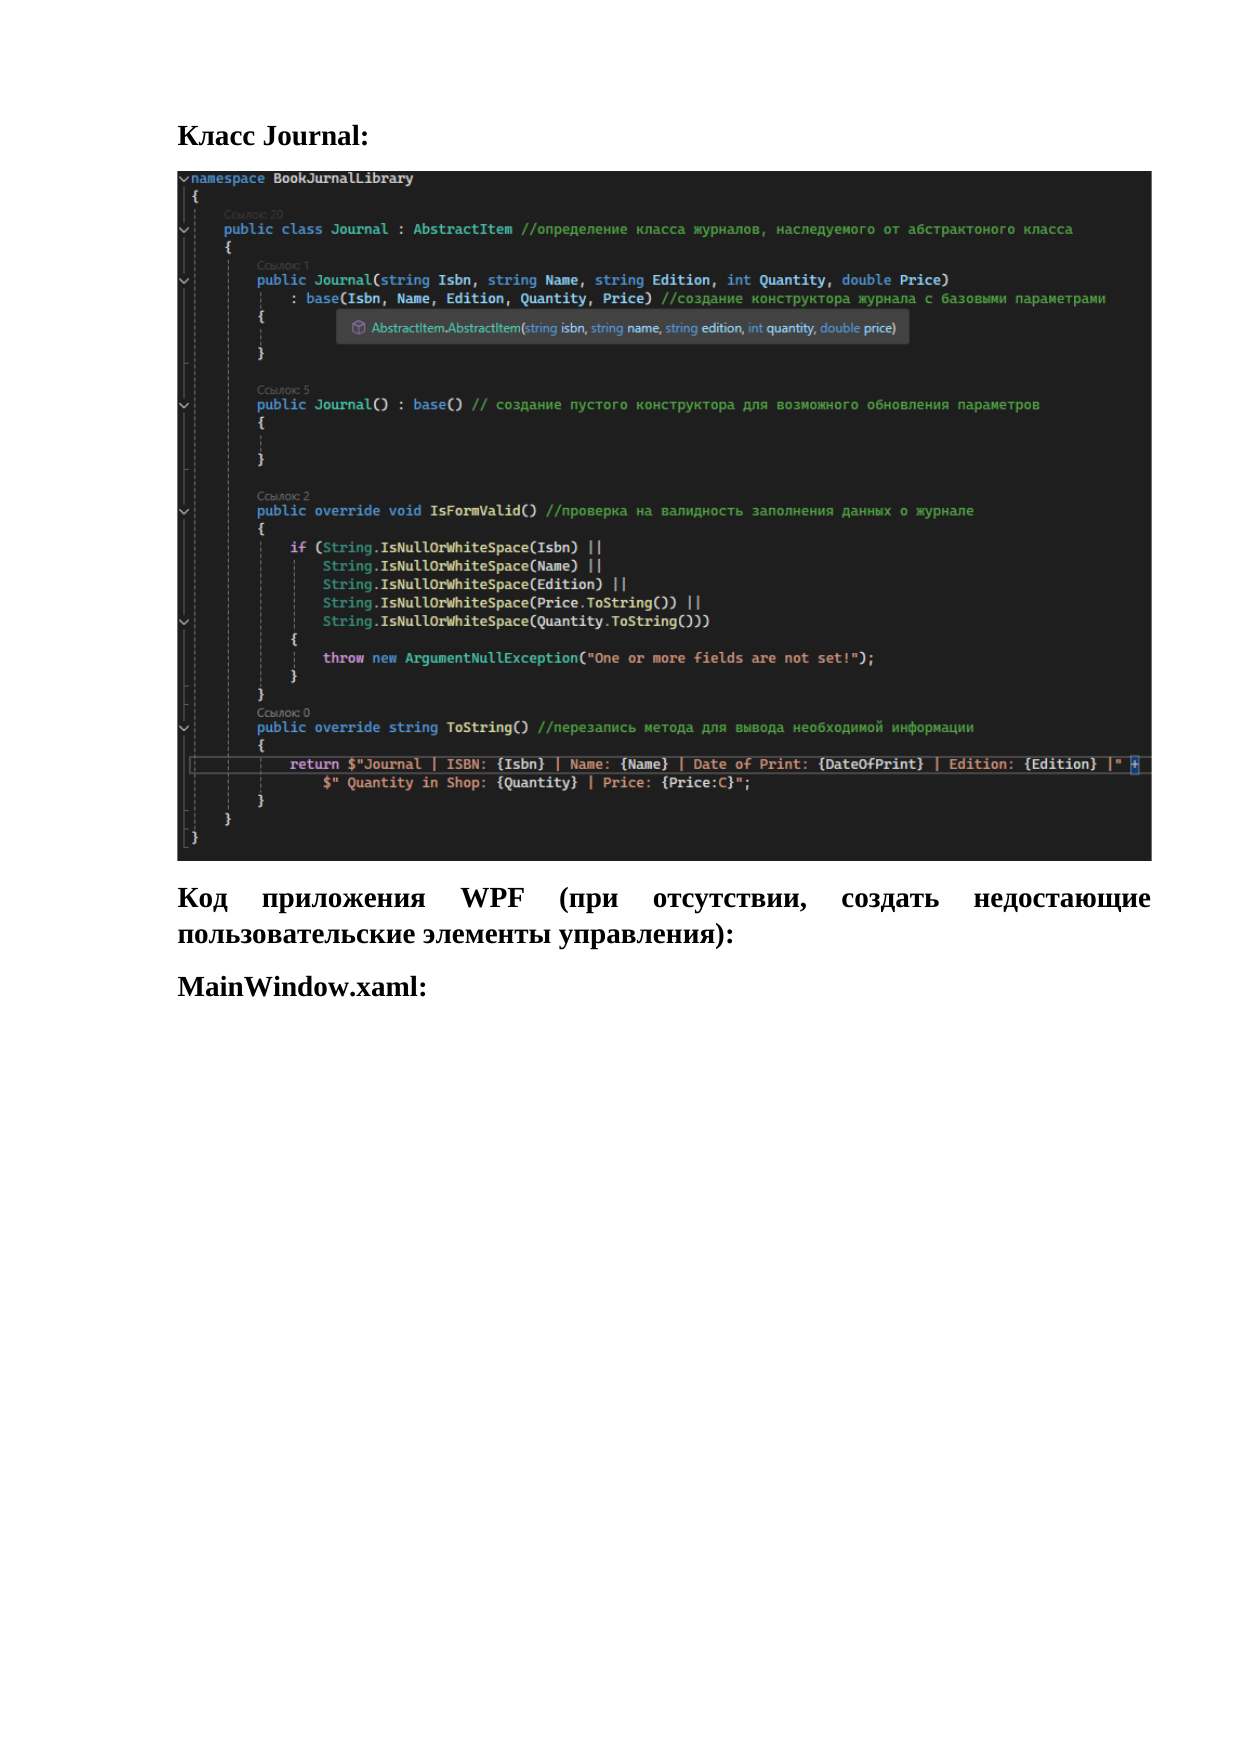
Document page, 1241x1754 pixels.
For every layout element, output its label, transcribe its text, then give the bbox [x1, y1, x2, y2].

text MainWindow.xaml: [177, 969, 1152, 1002]
text Код приложения WPF (при отсутствии, создать недостающие пользовательские элементы управления): [177, 880, 1152, 949]
picture [177, 171, 1152, 861]
text Класс Journal: [177, 118, 1152, 152]
